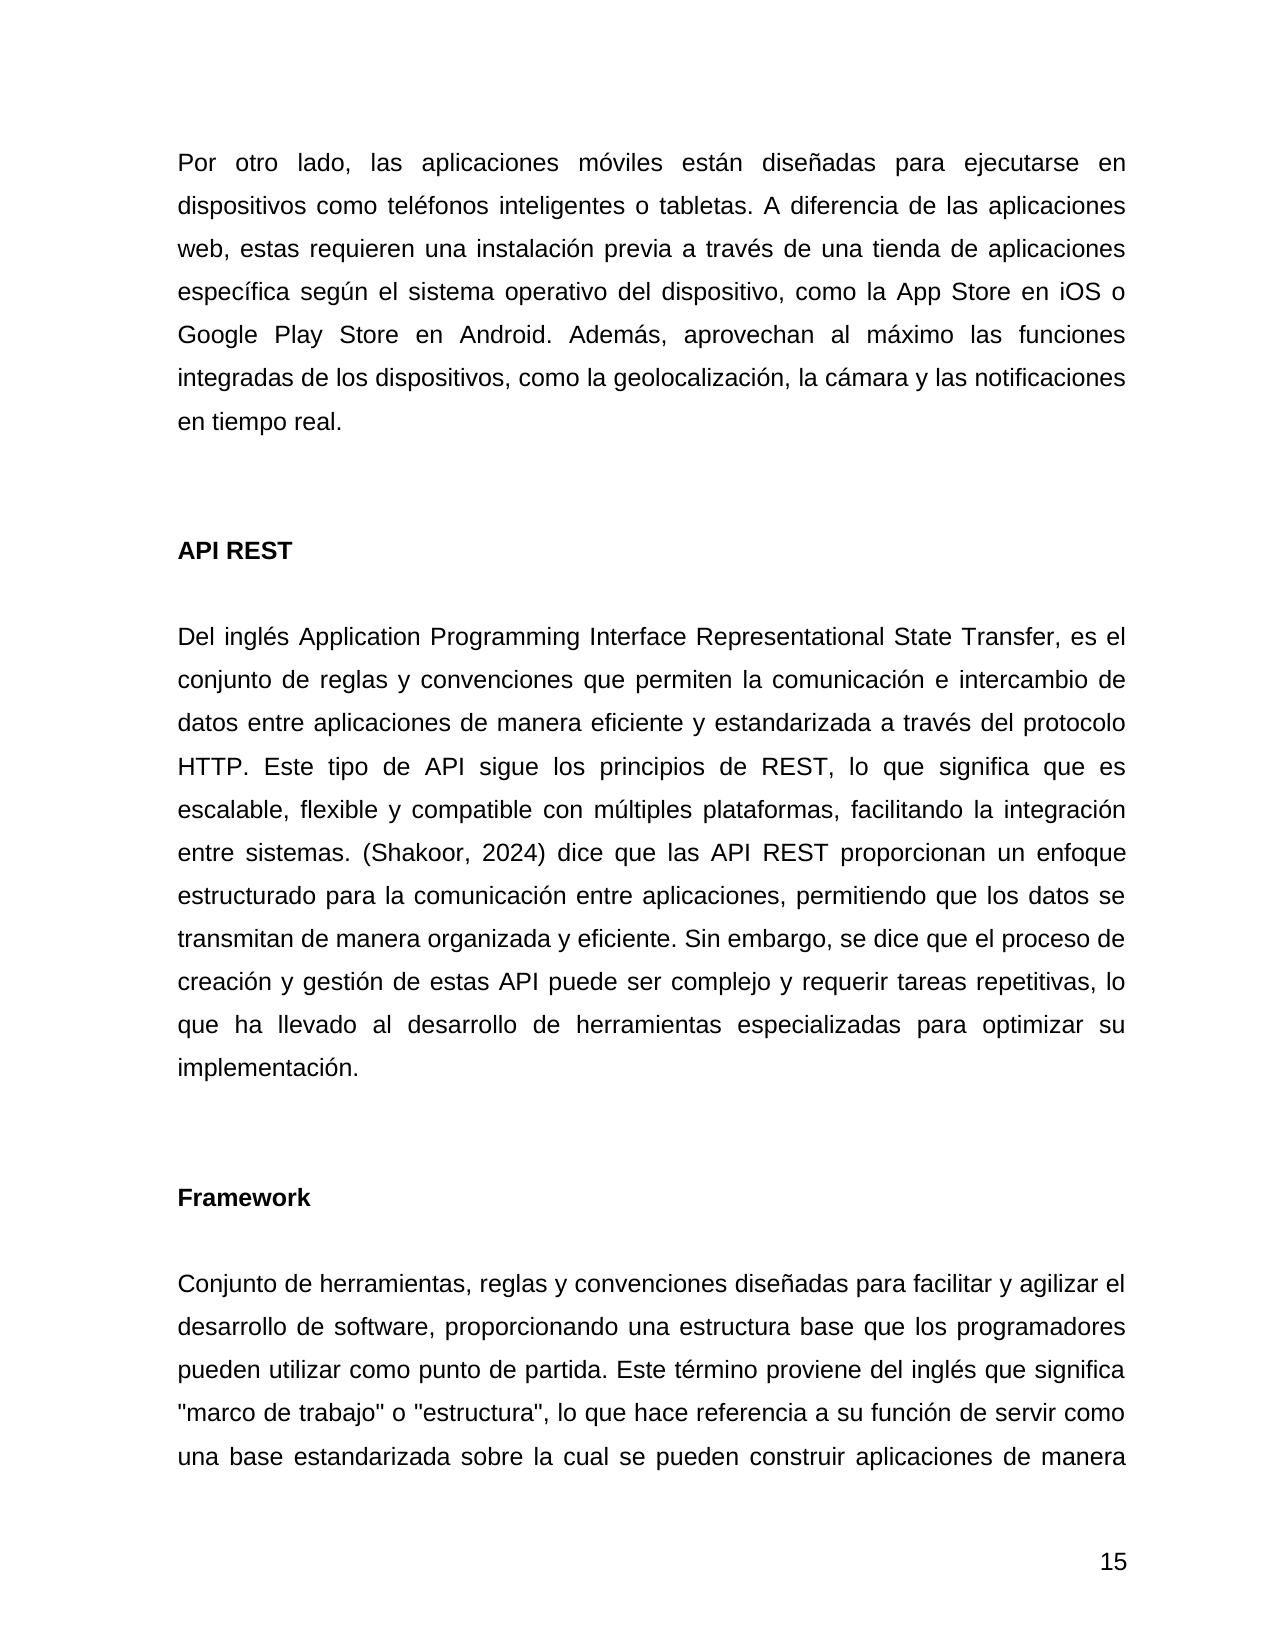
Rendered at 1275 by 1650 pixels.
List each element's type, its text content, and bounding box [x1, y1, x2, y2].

text Framework [177, 1183, 1127, 1211]
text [177, 1269, 1127, 1470]
text Por otro lado, las aplicaciones móviles están diseñadas para ejecutarse en dispositivos como teléfonos inteligentes o tabletas. A diferencia de las aplicaciones web, estas requieren una instalación previa a través de una tienda de aplicaciones específica según el sistema operativo del dispositivo, como la App Store en iOS o Google Play Store en Android. Además, aprovechan al máximo las funciones integradas de los dispositivos, como la geolocalización, la cámara y las notificaciones en tiempo real. [177, 148, 1127, 435]
text Del inglés Application Programming Interface Representational State Transfer, es el conjunto de reglas y convenciones que permiten la comunicación e intercambio de datos entre aplicaciones de manera eficiente y estandarizada a través del protocolo HTTP. Este tipo de API sigue los principios de REST, lo que significa que es escalable, flexible y compatible con múltiples plataformas, facilitando la integración entre sistemas. dice que las API REST proporcionan un enfoque estructurado para la comunicación entre aplicaciones, permitiendo que los datos se transmitan de manera organizada y eficiente. Sin embargo, se dice que el proceso de creación y gestión de estas API puede ser complejo y requerir tareas repetitivas, lo que ha llevado al desarrollo de herramientas especializadas para optimizar su implementación. [177, 622, 1127, 1082]
text API REST [177, 536, 1127, 564]
